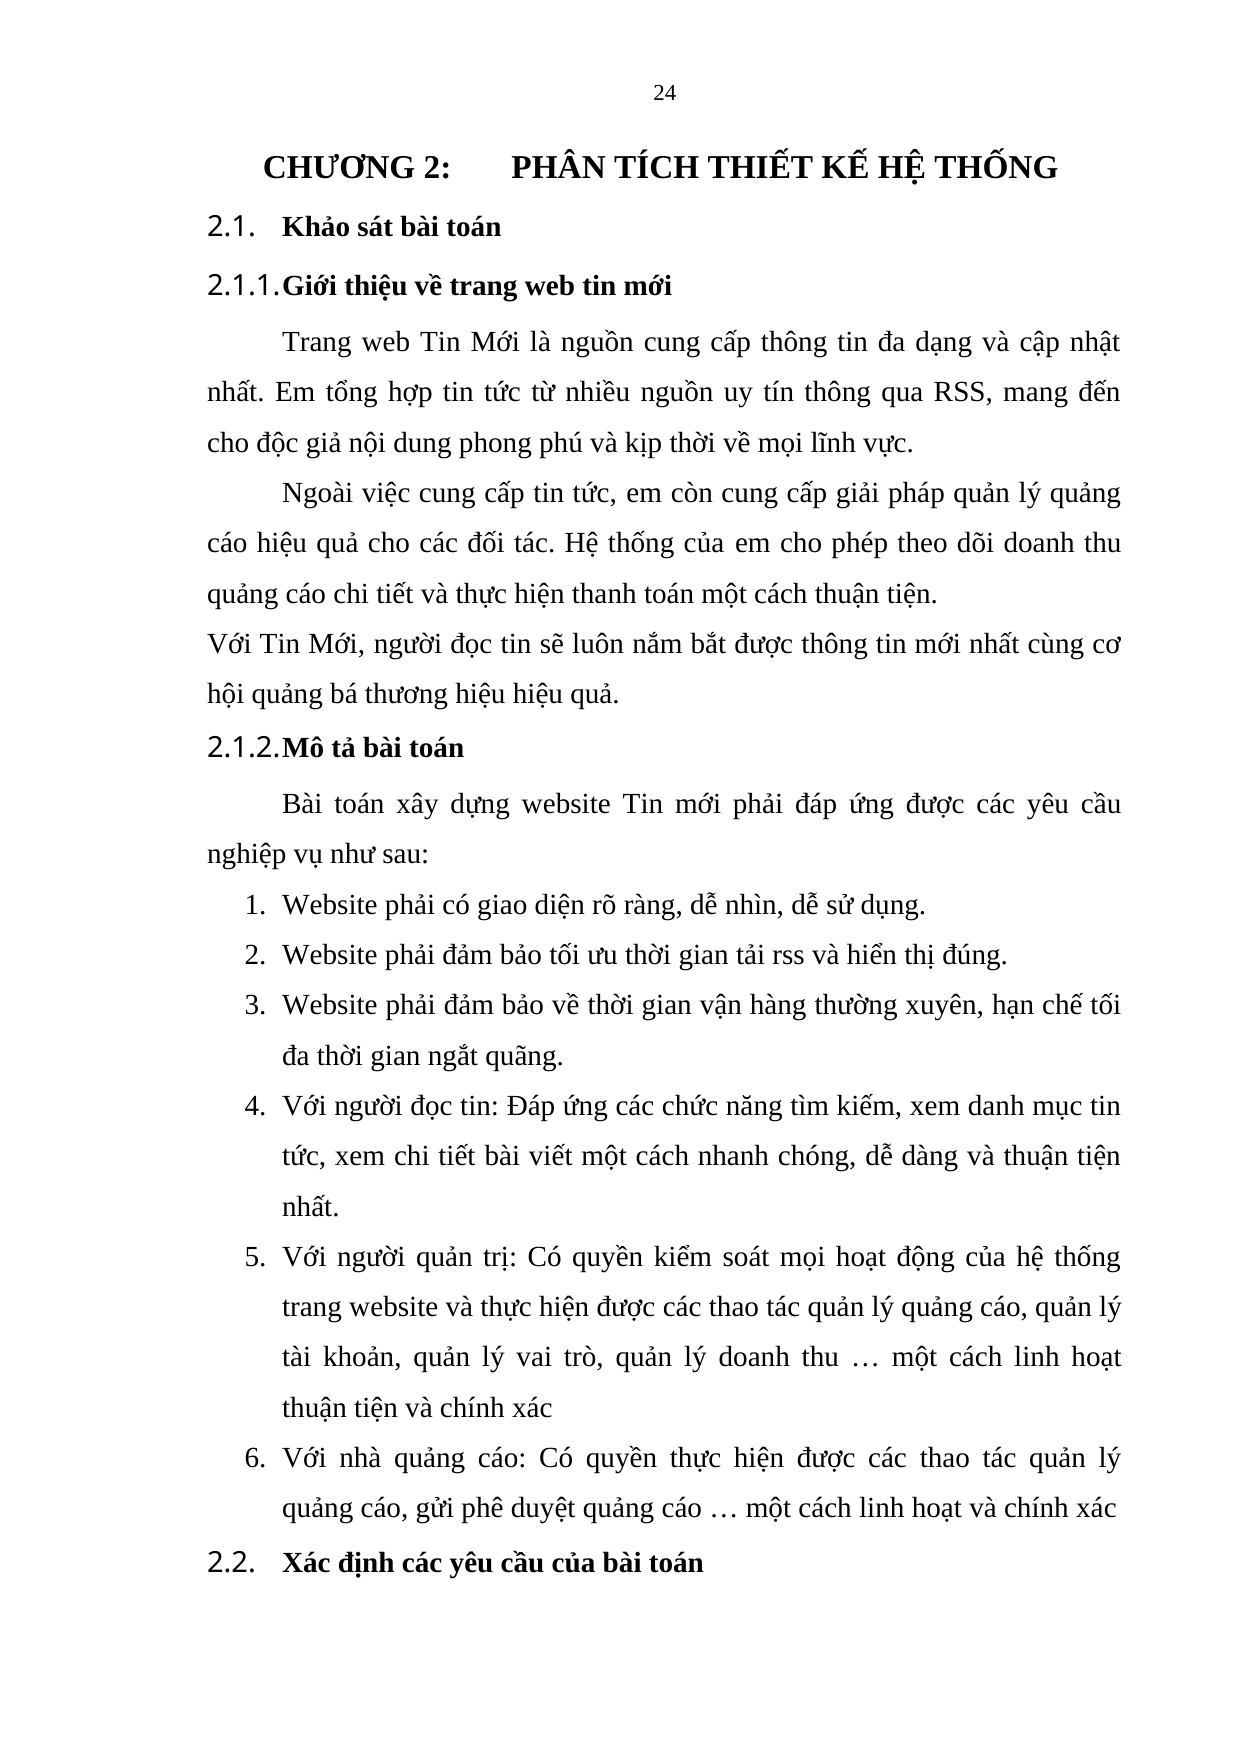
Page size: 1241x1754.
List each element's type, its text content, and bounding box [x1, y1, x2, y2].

text Với Tin Mới, người đọc tin sẽ luôn nắm bắt được thông tin mới nhất cùng cơ hội quảng bá thương hiệu hiệu quả. [207, 626, 1122, 710]
subtitle PHÂN TÍCH THIẾT KẾ HỆ THỐNG [258, 148, 1063, 186]
text Bài toán xây dựng website Tin mới phải đáp ứng được các yêu cầu nghiệp vụ như sau: [207, 786, 1122, 870]
list Với nhà quảng cáo: Có quyền thực hiện được các thao tác quản lý quảng cáo, gửi phê duyệt quảng cáo … một cách linh hoạt và chính xác [244, 1440, 1122, 1524]
subtitle Khảo sát bài toán [207, 205, 1122, 245]
subtitle Mô tả bài toán [207, 727, 1122, 766]
list Với người đọc tin: Đáp ứng các chức năng tìm kiếm, xem danh mục tin tức, xem chi tiết bài viết một cách nhanh chóng, dễ dàng và thuận tiện nhất. [244, 1088, 1122, 1222]
subtitle Xác định các yêu cầu của bài toán [207, 1541, 1122, 1581]
text Trang web Tin Mới là nguồn cung cấp thông tin đa dạng và cập nhật nhất. Em tổng hợp tin tức từ nhiều nguồn uy tín thông qua RSS, mang đến cho độc giả nội dung phong phú và kịp thời về mọi lĩnh vực. [207, 324, 1122, 458]
list Website phải có giao diện rõ ràng, dễ nhìn, dễ sử dụng. [244, 887, 1122, 920]
list Website phải đảm bảo về thời gian vận hàng thường xuyên, hạn chế tối đa thời gian ngắt quãng. [244, 987, 1122, 1071]
list Website phải đảm bảo tối ưu thời gian tải rss và hiển thị đúng. [244, 937, 1122, 971]
list Với người quản trị: Có quyền kiểm soát mọi hoạt động của hệ thống trang website và thực hiện được các thao tác quản lý quảng cáo, quản lý tài khoản, quản lý vai trò, quản lý doanh thu … một cách linh hoạt thuận tiện và chính xác [244, 1239, 1122, 1423]
subtitle Giới thiệu về trang web tin mới [207, 265, 1122, 304]
text Ngoài việc cung cấp tin tức, em còn cung cấp giải pháp quản lý quảng cáo hiệu quả cho các đối tác. Hệ thống của em cho phép theo dõi doanh thu quảng cáo chi tiết và thực hiện thanh toán một cách thuận tiện. [207, 475, 1122, 609]
